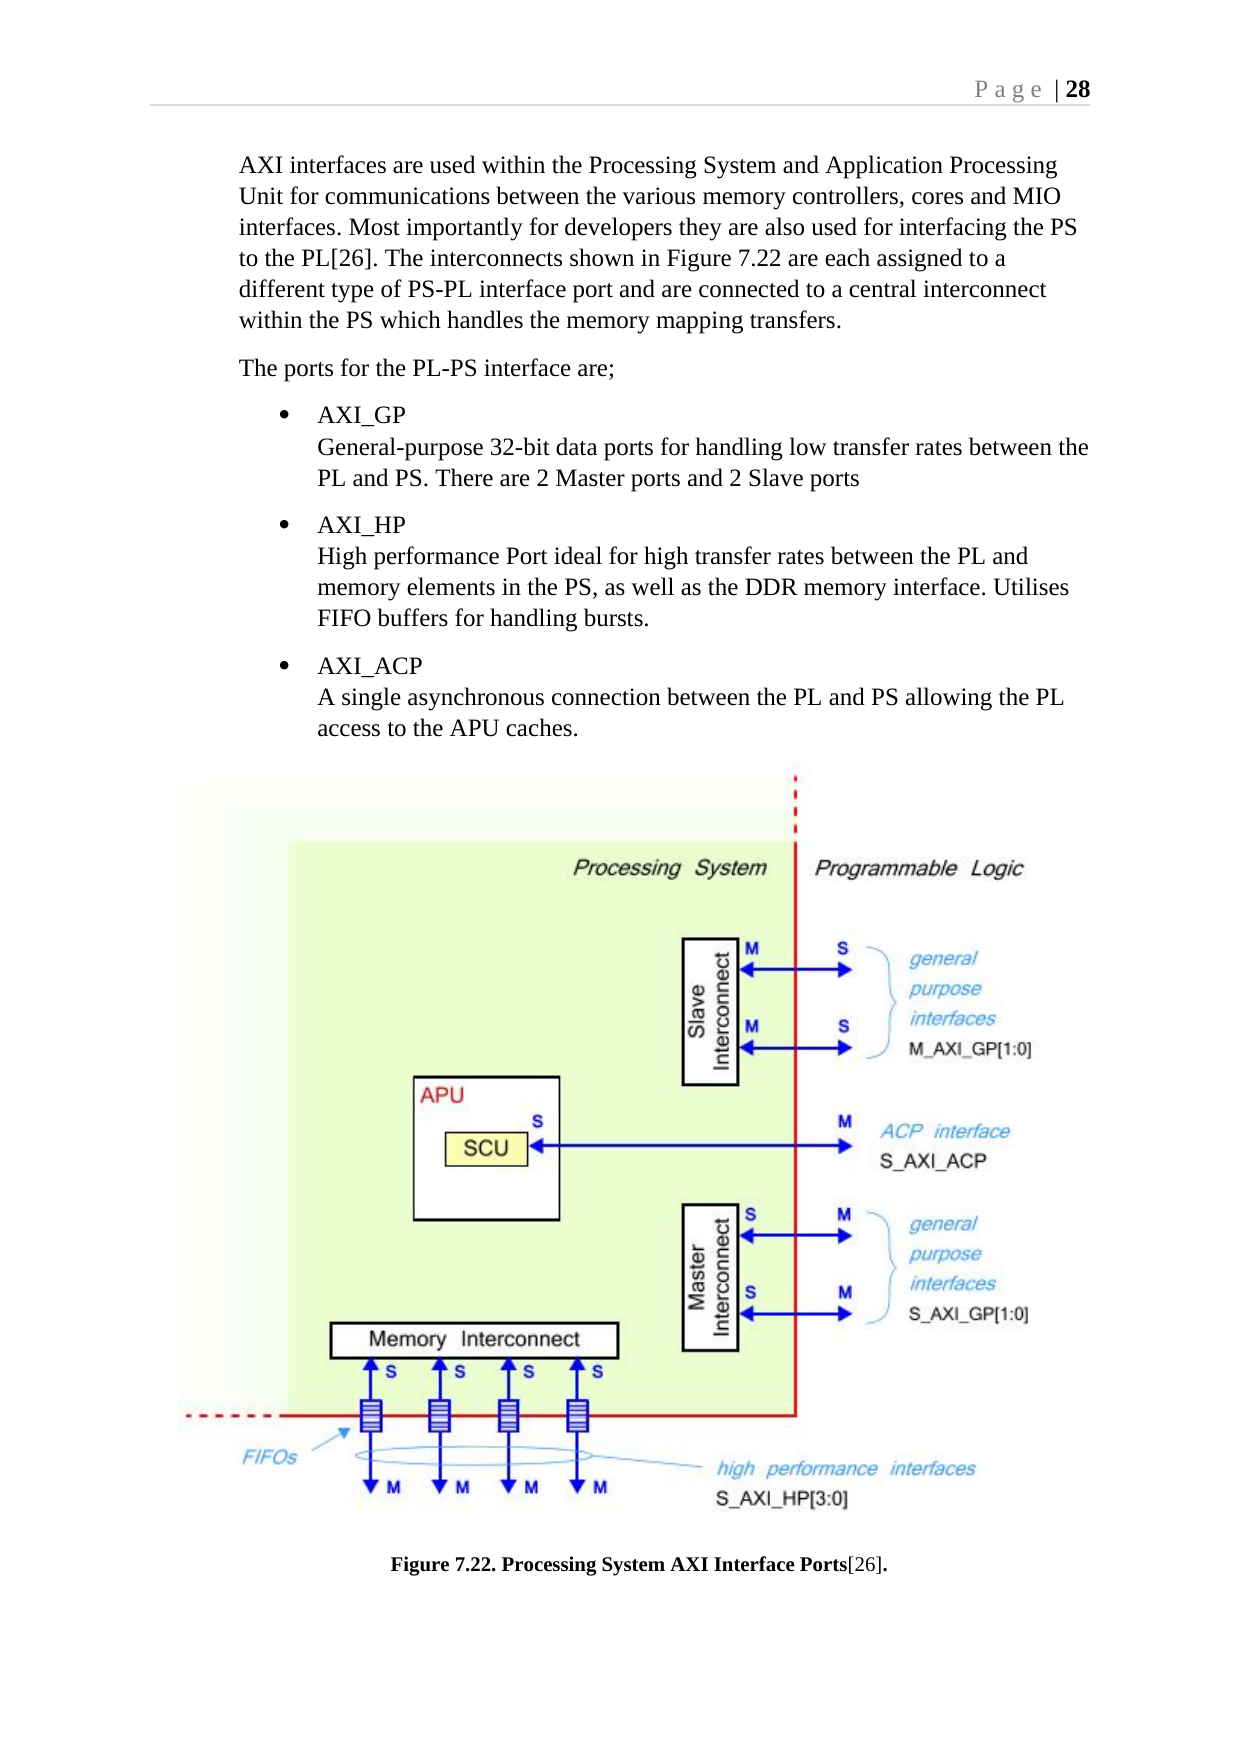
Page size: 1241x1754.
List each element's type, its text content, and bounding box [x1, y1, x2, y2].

list AXI_ACP A single asynchronous connection between the PL and PS allowing the PL access to the APU caches. [280, 651, 1090, 742]
list AXI_HP High performance Port ideal for high transfer rates between the PL and memory elements in the PS, as well as the DDR memory interface. Utilises FIFO buffers for handling bursts. [280, 510, 1090, 632]
text AXI interfaces are used within the Processing System and Application Processing Unit for communications between the various memory controllers, cores and MIO interfaces. Most importantly for developers they are also used for interfacing the PS to the PL[26]. The interconnects shown in Figure 7.22 are each assigned to a different type of PS-PL interface port and are connected to a central interconnect within the PS which handles the memory mapping transfers. [239, 150, 1090, 334]
list AXI_GP General-purpose 32-bit data ports for handling low transfer rates between the PL and PS. There are 2 Master ports and 2 Slave ports [280, 401, 1090, 491]
text Figure 7.22. Processing System AXI Interface Ports[26]. [187, 1552, 1090, 1576]
picture [178, 761, 1069, 1533]
text The ports for the PL-PS interface are; [239, 353, 1090, 382]
